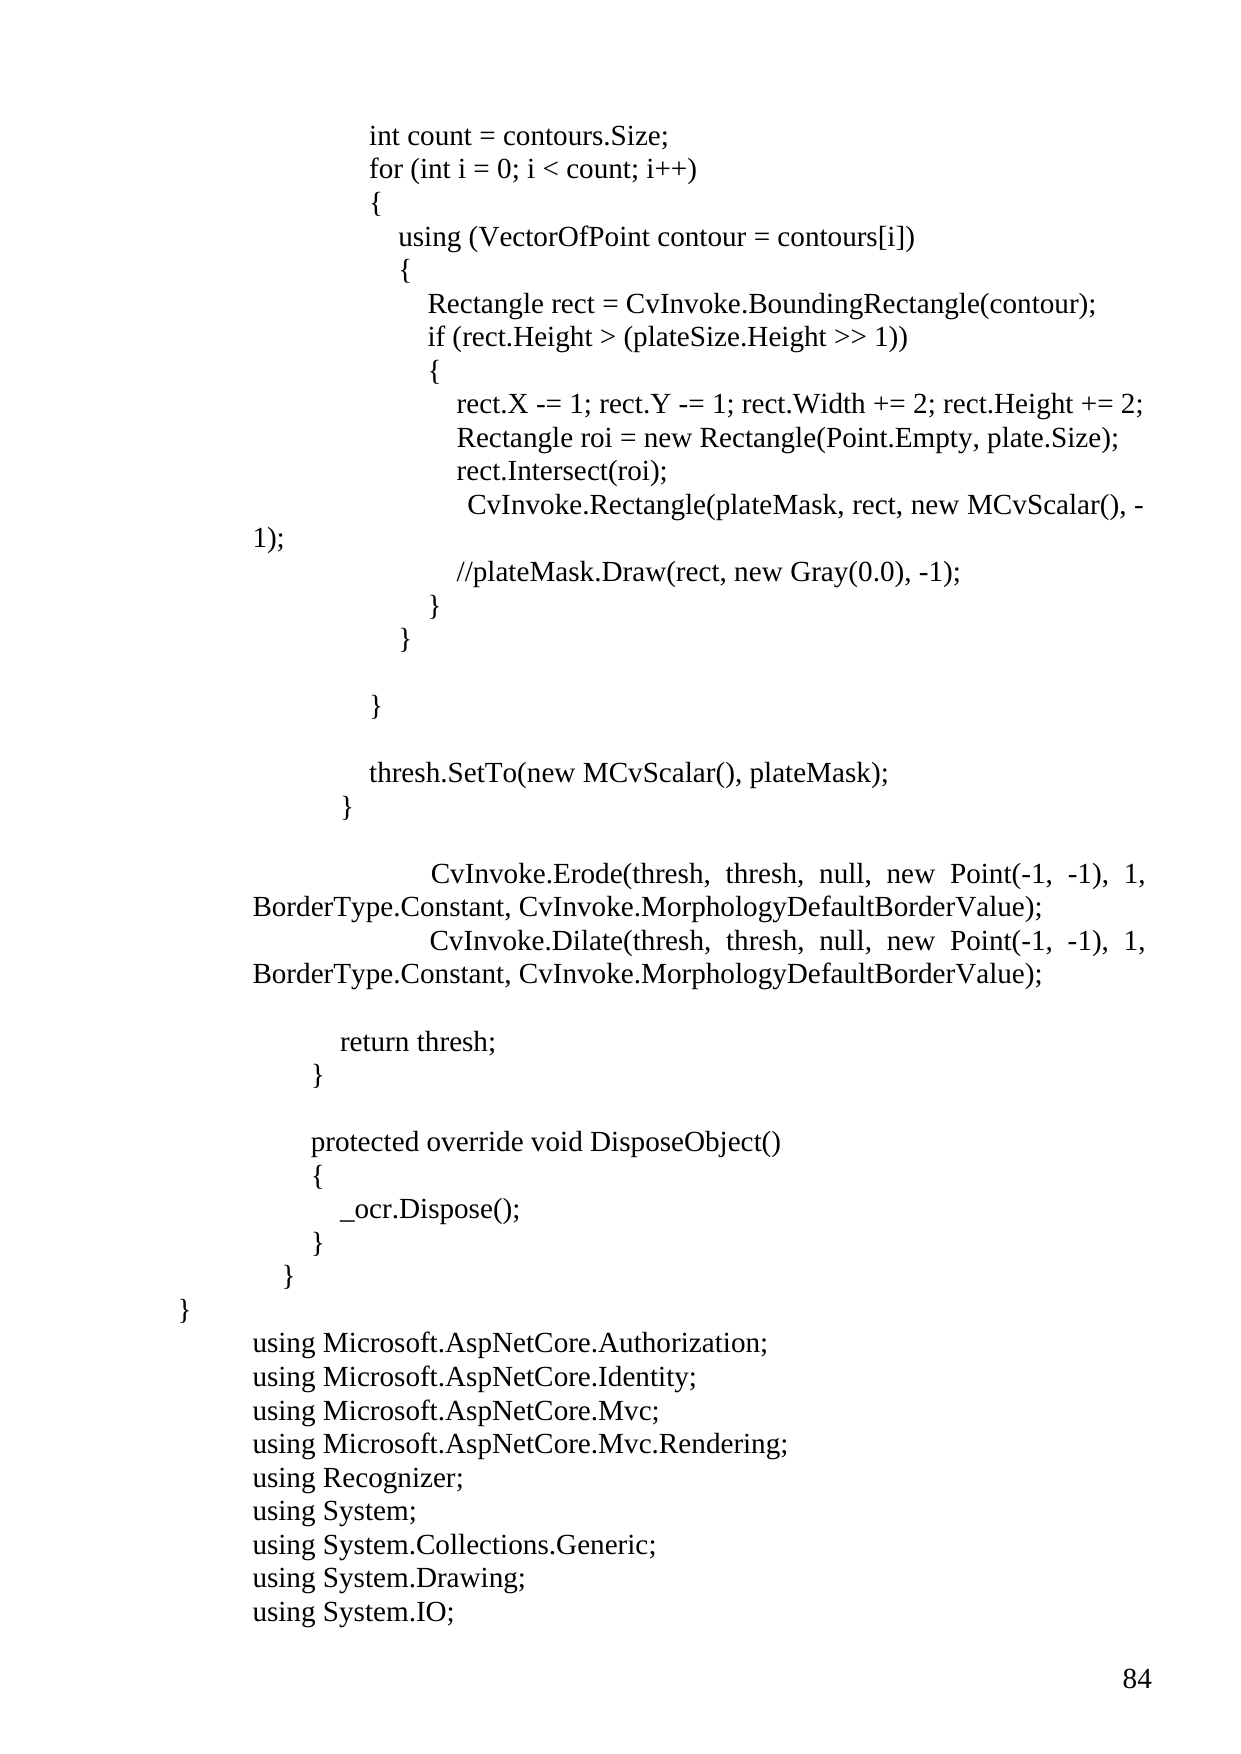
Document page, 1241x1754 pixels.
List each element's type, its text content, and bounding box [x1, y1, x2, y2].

list for (int i = 0; i < count; i++) [252, 152, 1147, 185]
list } [252, 1225, 1147, 1258]
list if (rect.Height > (plateSize.Height >> 1)) [252, 319, 1147, 353]
list using (VectorOfPoint contour = contours[i]) [252, 219, 1147, 252]
list return thresh; [252, 1024, 1147, 1057]
list rect.X -= 1; rect.Y -= 1; rect.Width += 2; rect.Height += 2; [252, 386, 1147, 420]
list using Microsoft.AspNetCore.Mvc.Rendering; [252, 1426, 1147, 1460]
list using Microsoft.AspNetCore.Authorization; [252, 1326, 1147, 1359]
list Rectangle rect = CvInvoke.BoundingRectangle(contour); [252, 286, 1147, 319]
list thresh.SetTo(new MCvScalar(), plateMask); [252, 755, 1147, 789]
list } [252, 1258, 1147, 1292]
list { [252, 353, 1147, 386]
list } [177, 1292, 1147, 1326]
list _ocr.Dispose(); [252, 1191, 1147, 1225]
list using Microsoft.AspNetCore.Identity; [252, 1359, 1147, 1393]
list CvInvoke.Erode(thresh, thresh, null, new Point(-1, -1), 1, BorderType.Constant, CvInvoke.MorphologyDefaultBorderValue); [252, 856, 1147, 923]
list using System.Drawing; [252, 1560, 1147, 1594]
list protected override void DisposeObject() [252, 1124, 1147, 1158]
list using Recognizer; [252, 1460, 1147, 1493]
list } [252, 789, 1147, 822]
list using System; [252, 1493, 1147, 1527]
list int count = contours.Size; [252, 118, 1147, 152]
list using System.Collections.Generic; [252, 1527, 1147, 1560]
list } [252, 1057, 1147, 1091]
list } [252, 688, 1147, 722]
list CvInvoke.Rectangle(plateMask, rect, new MCvScalar(), -1); [252, 487, 1147, 554]
list //plateMask.Draw(rect, new Gray(0.0), -1); [252, 554, 1147, 588]
list { [252, 1158, 1147, 1191]
list rect.Intersect(roi); [252, 453, 1147, 487]
list using System.IO; [252, 1594, 1147, 1627]
list using Microsoft.AspNetCore.Mvc; [252, 1393, 1147, 1426]
list { [252, 252, 1147, 286]
list } [252, 621, 1147, 655]
list } [252, 588, 1147, 621]
list { [252, 185, 1147, 219]
list CvInvoke.Dilate(thresh, thresh, null, new Point(-1, -1), 1, BorderType.Constant, CvInvoke.MorphologyDefaultBorderValue); [252, 923, 1147, 990]
list Rectangle roi = new Rectangle(Point.Empty, plate.Size); [252, 420, 1147, 453]
